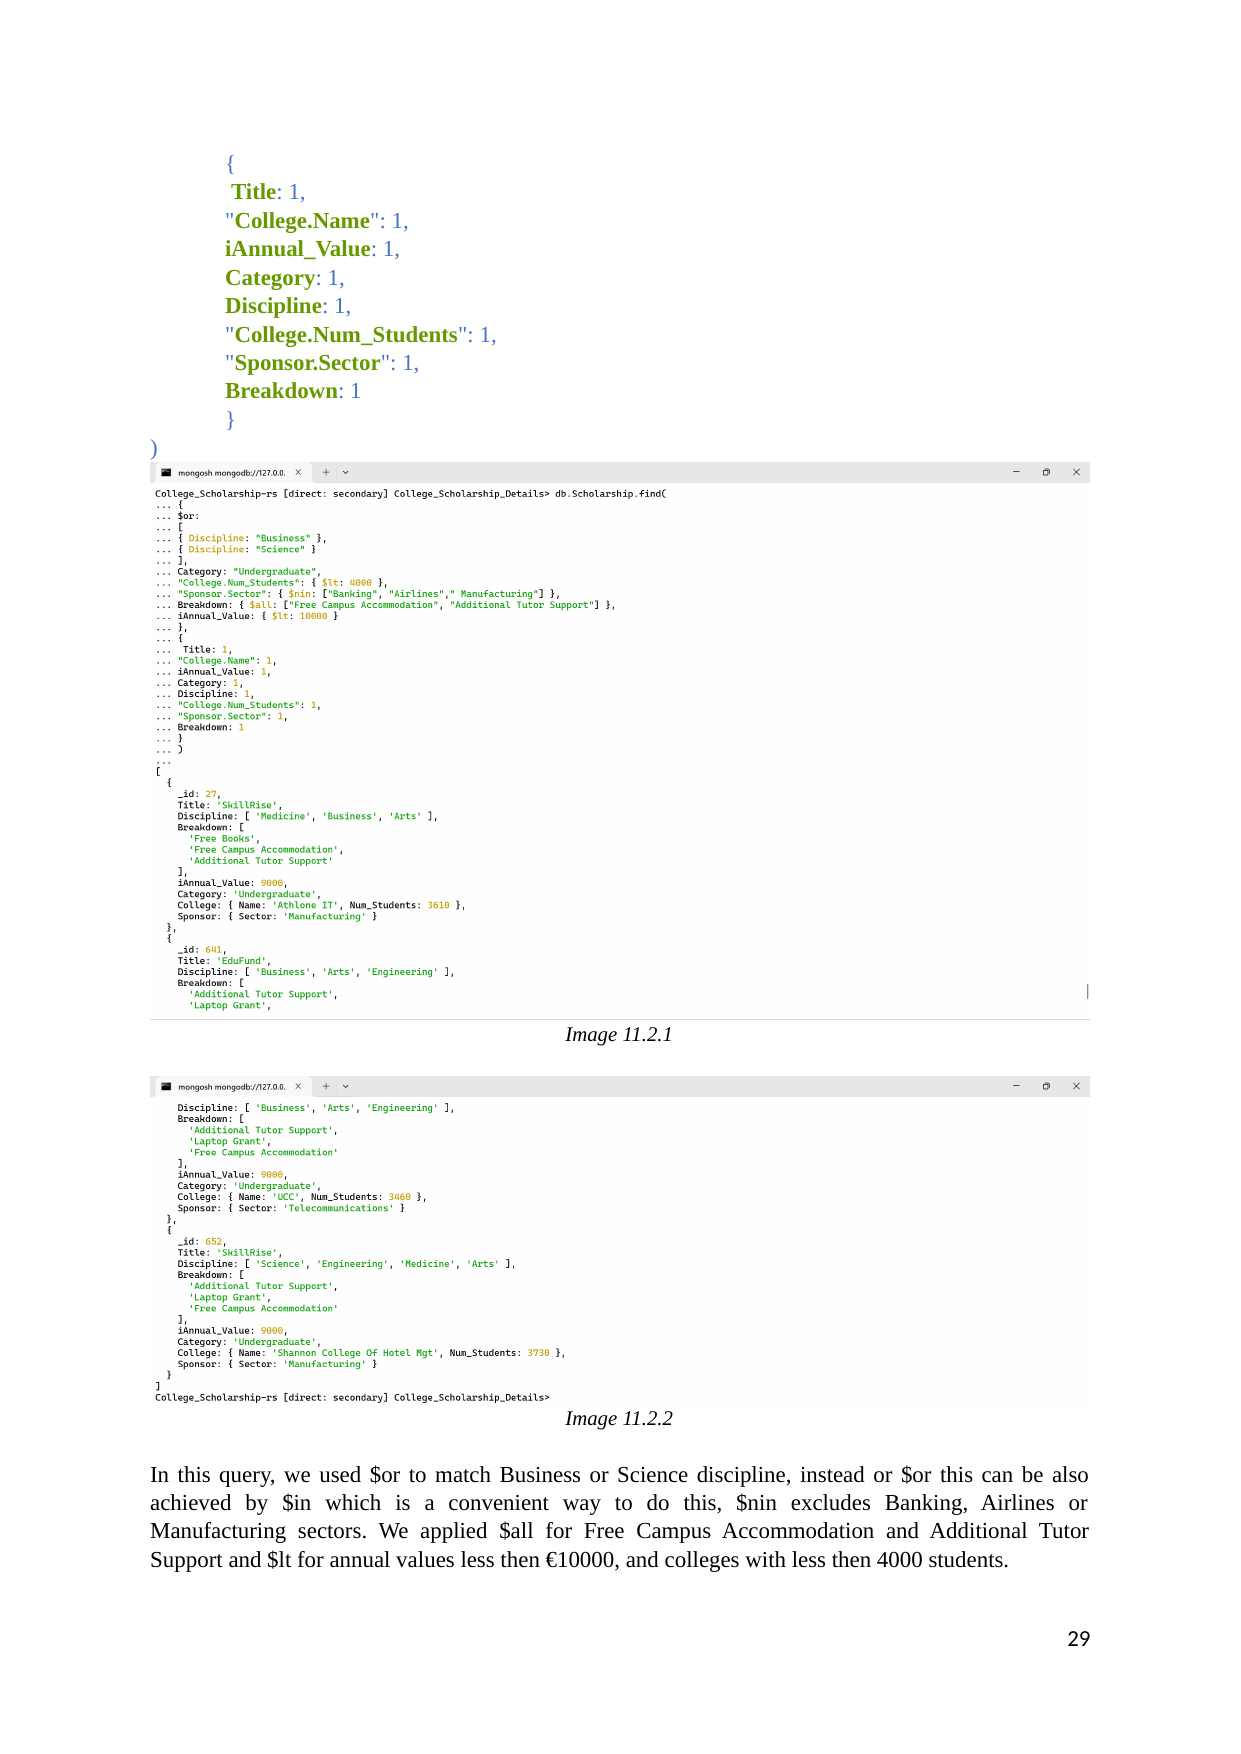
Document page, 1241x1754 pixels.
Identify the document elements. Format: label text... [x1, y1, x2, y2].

text Image 11.2.2 [150, 1406, 1090, 1430]
picture [150, 1076, 1091, 1405]
text } [150, 406, 1090, 432]
text "College.Num_Students": 1, [150, 321, 1090, 347]
text Title: 1, [150, 178, 1090, 205]
text "Sponsor.Sector": 1, [150, 349, 1090, 375]
text ) [150, 434, 1090, 461]
text Breakdown: 1 [150, 377, 1090, 404]
text iAnnual_Value: 1, [150, 235, 1090, 262]
text Image 11.2.1 [150, 1022, 1090, 1046]
text { [150, 150, 1090, 176]
text Category: 1, [150, 264, 1090, 290]
text "College.Name": 1, [150, 207, 1090, 233]
text Discipline: 1, [150, 292, 1090, 318]
picture [150, 462, 1091, 1020]
text In this query, we used $or to match Business or Science discipline, instead or $or this can be also achieved by $in which is a convenient way to do this, $nin excludes Banking, Airlines or Manufacturing sectors. We applied $all for Free Campus Accommodation and Additional Tutor Support and $lt for annual values less then €10000, and colleges with less then 4000 students. [150, 1461, 1090, 1572]
